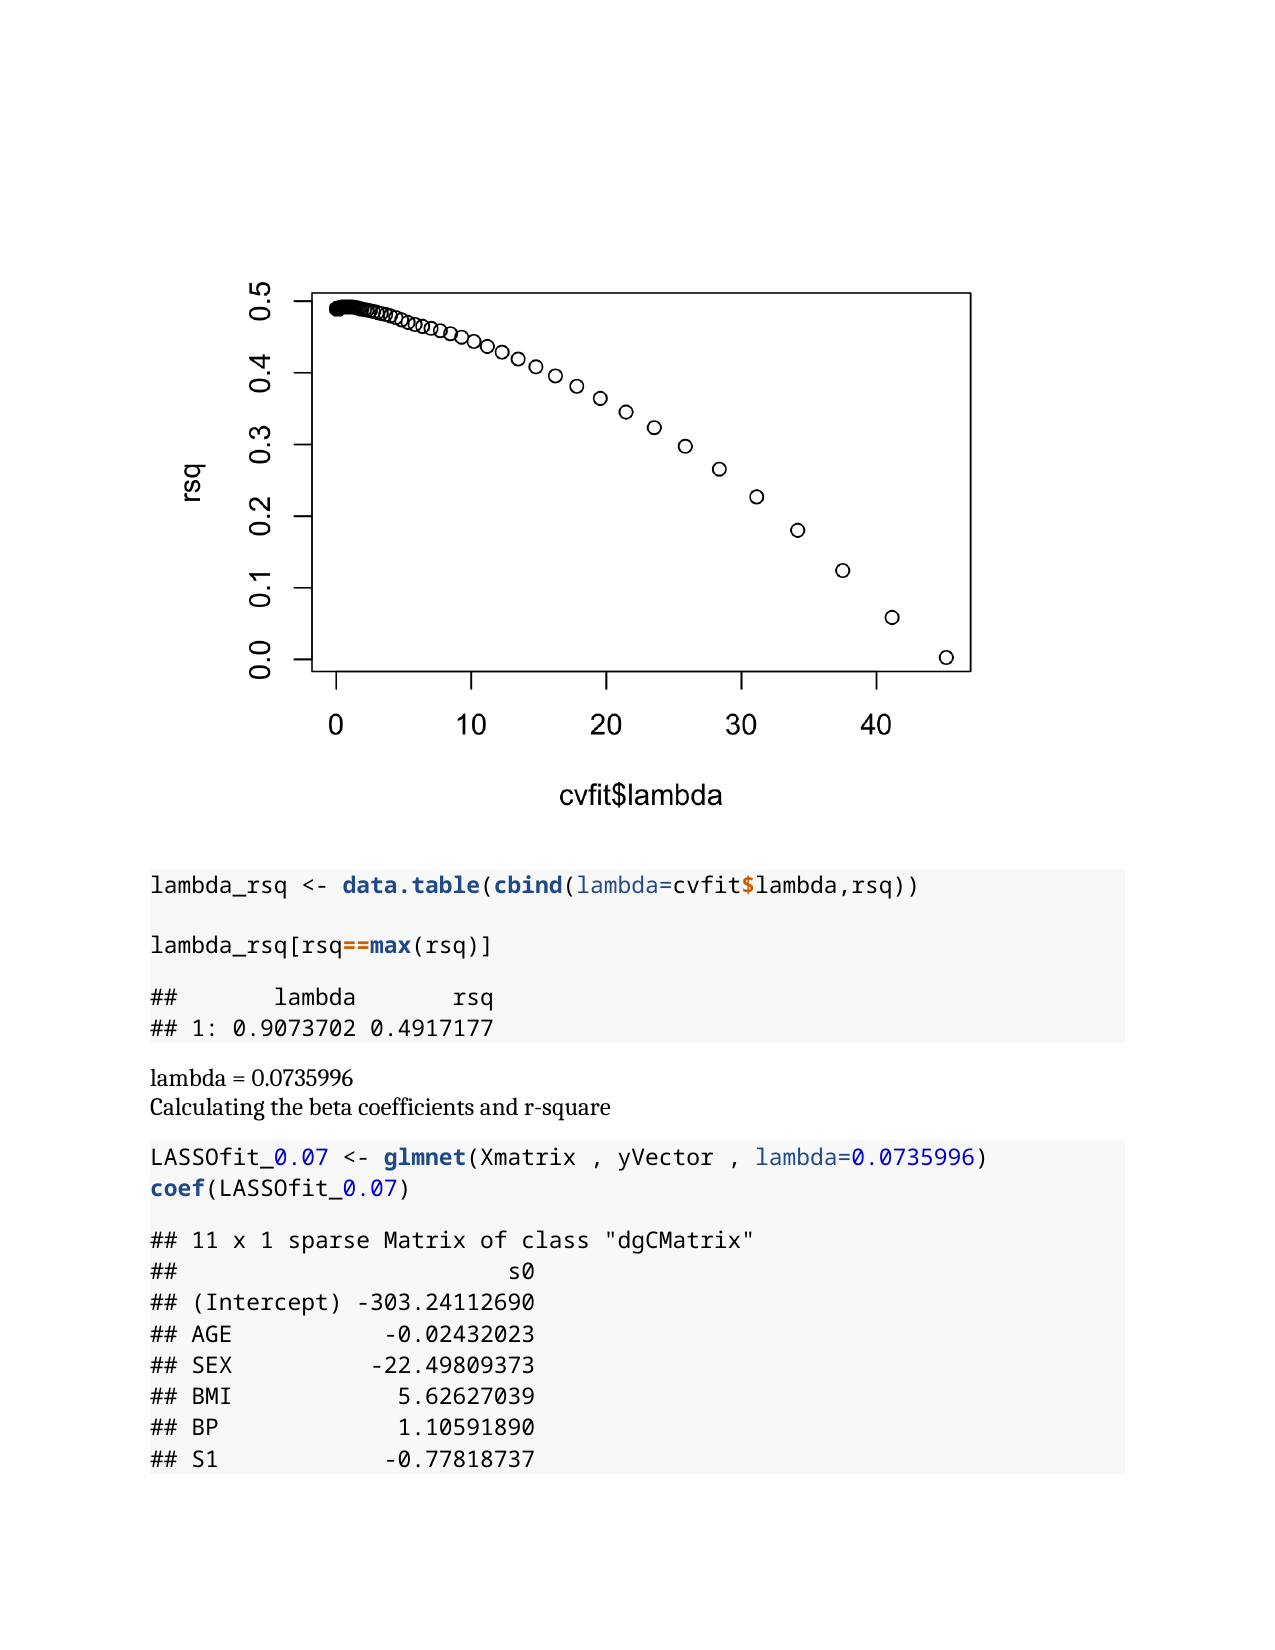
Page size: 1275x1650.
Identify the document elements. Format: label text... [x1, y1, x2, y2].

picture [168, 150, 1044, 850]
text ## lambda rsq ## 1: 0.9073702 0.4917177 [150, 981, 1125, 1043]
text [150, 1224, 1125, 1474]
text lambda = 0.0735996 Calculating the beta coefficients and r-square [150, 1064, 1125, 1122]
text lambda_rsq <- data.table(cbind(lambda=cvfit$lambda,rsq)) lambda_rsq[rsq==max(rsq)] [150, 869, 1125, 960]
text LASSOfit_0.07 <- glmnet(Xmatrix , yVector , lambda=0.0735996) coef(LASSOfit_0.07) [411, 1140, 1125, 1203]
